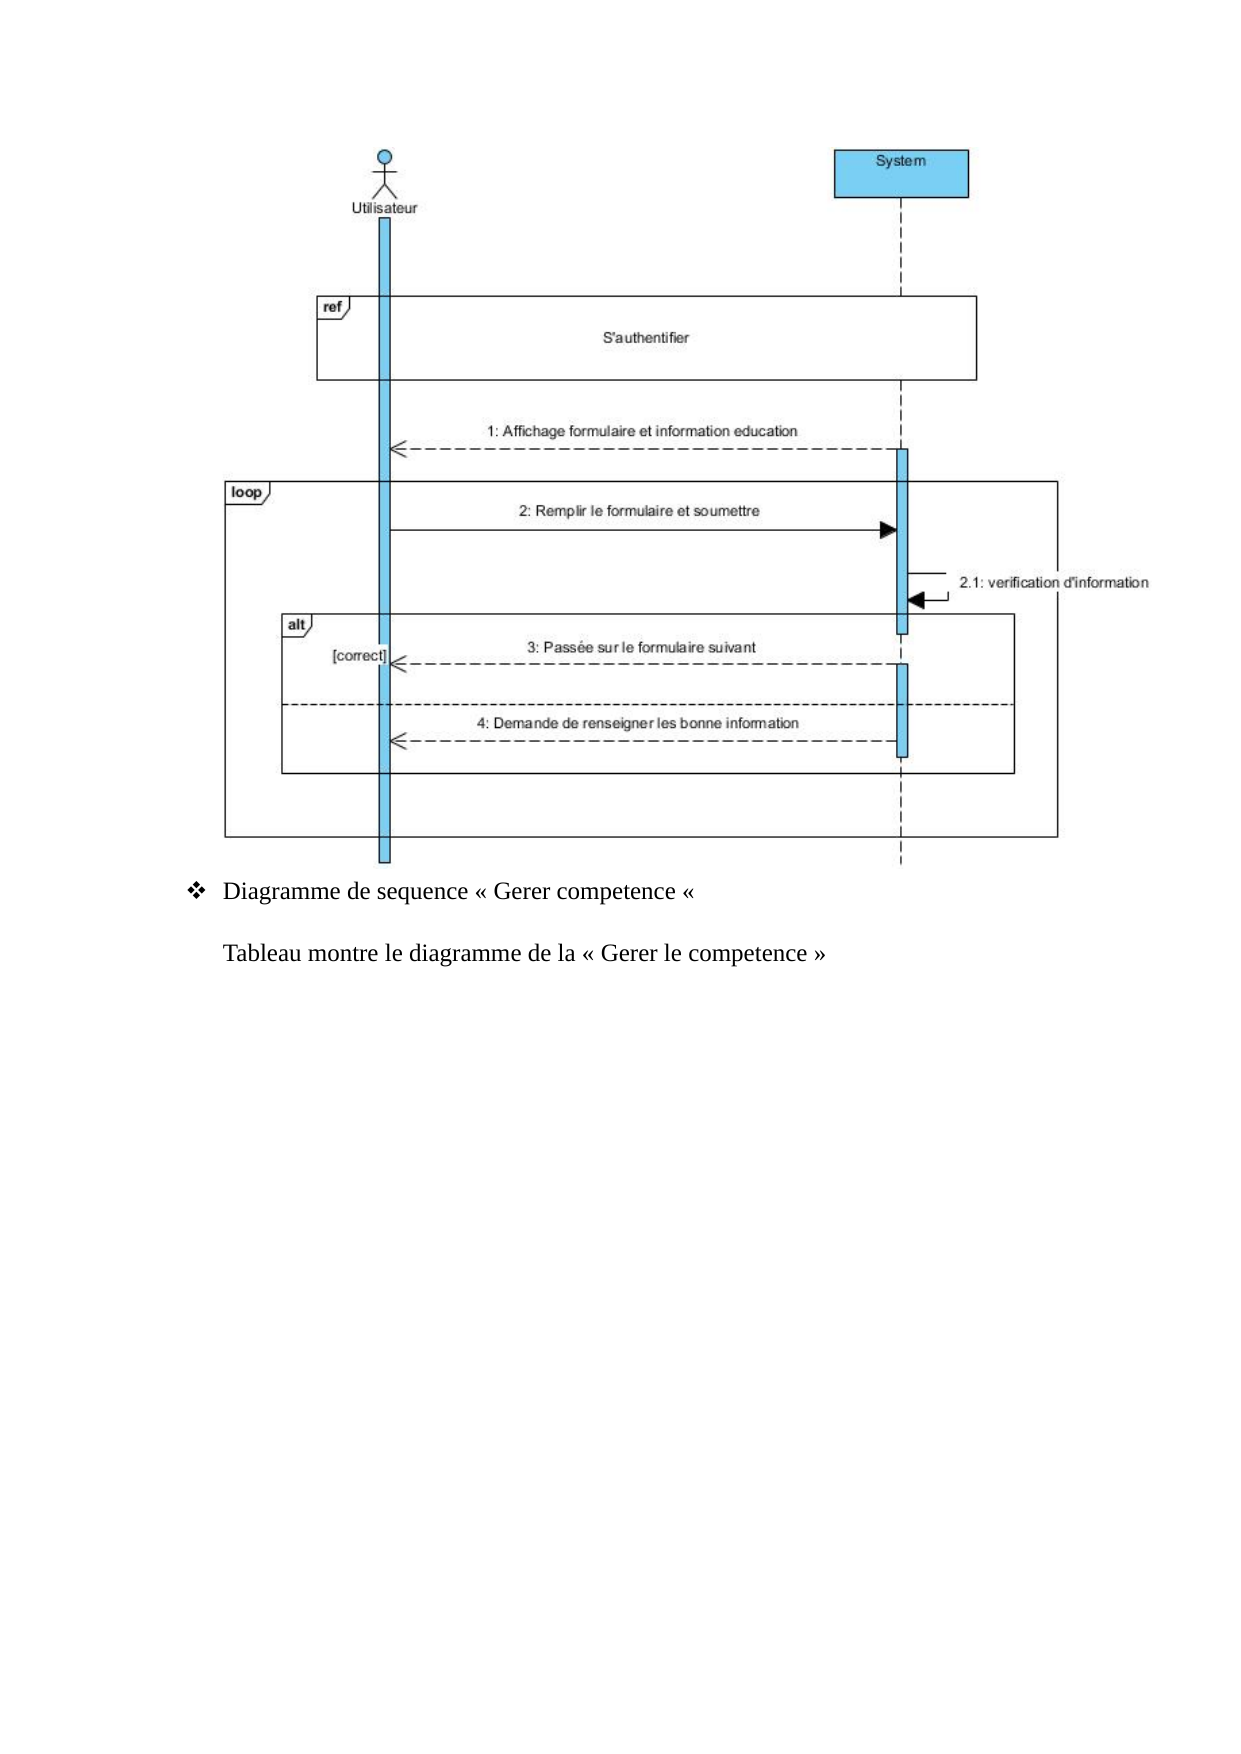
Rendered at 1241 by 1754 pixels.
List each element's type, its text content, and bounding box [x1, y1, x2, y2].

list Diagramme de sequence « Gerer competence « [185, 876, 1093, 905]
list Tableau montre le diagramme de la « Gerer le competence » [223, 938, 1093, 967]
picture [222, 147, 1168, 869]
